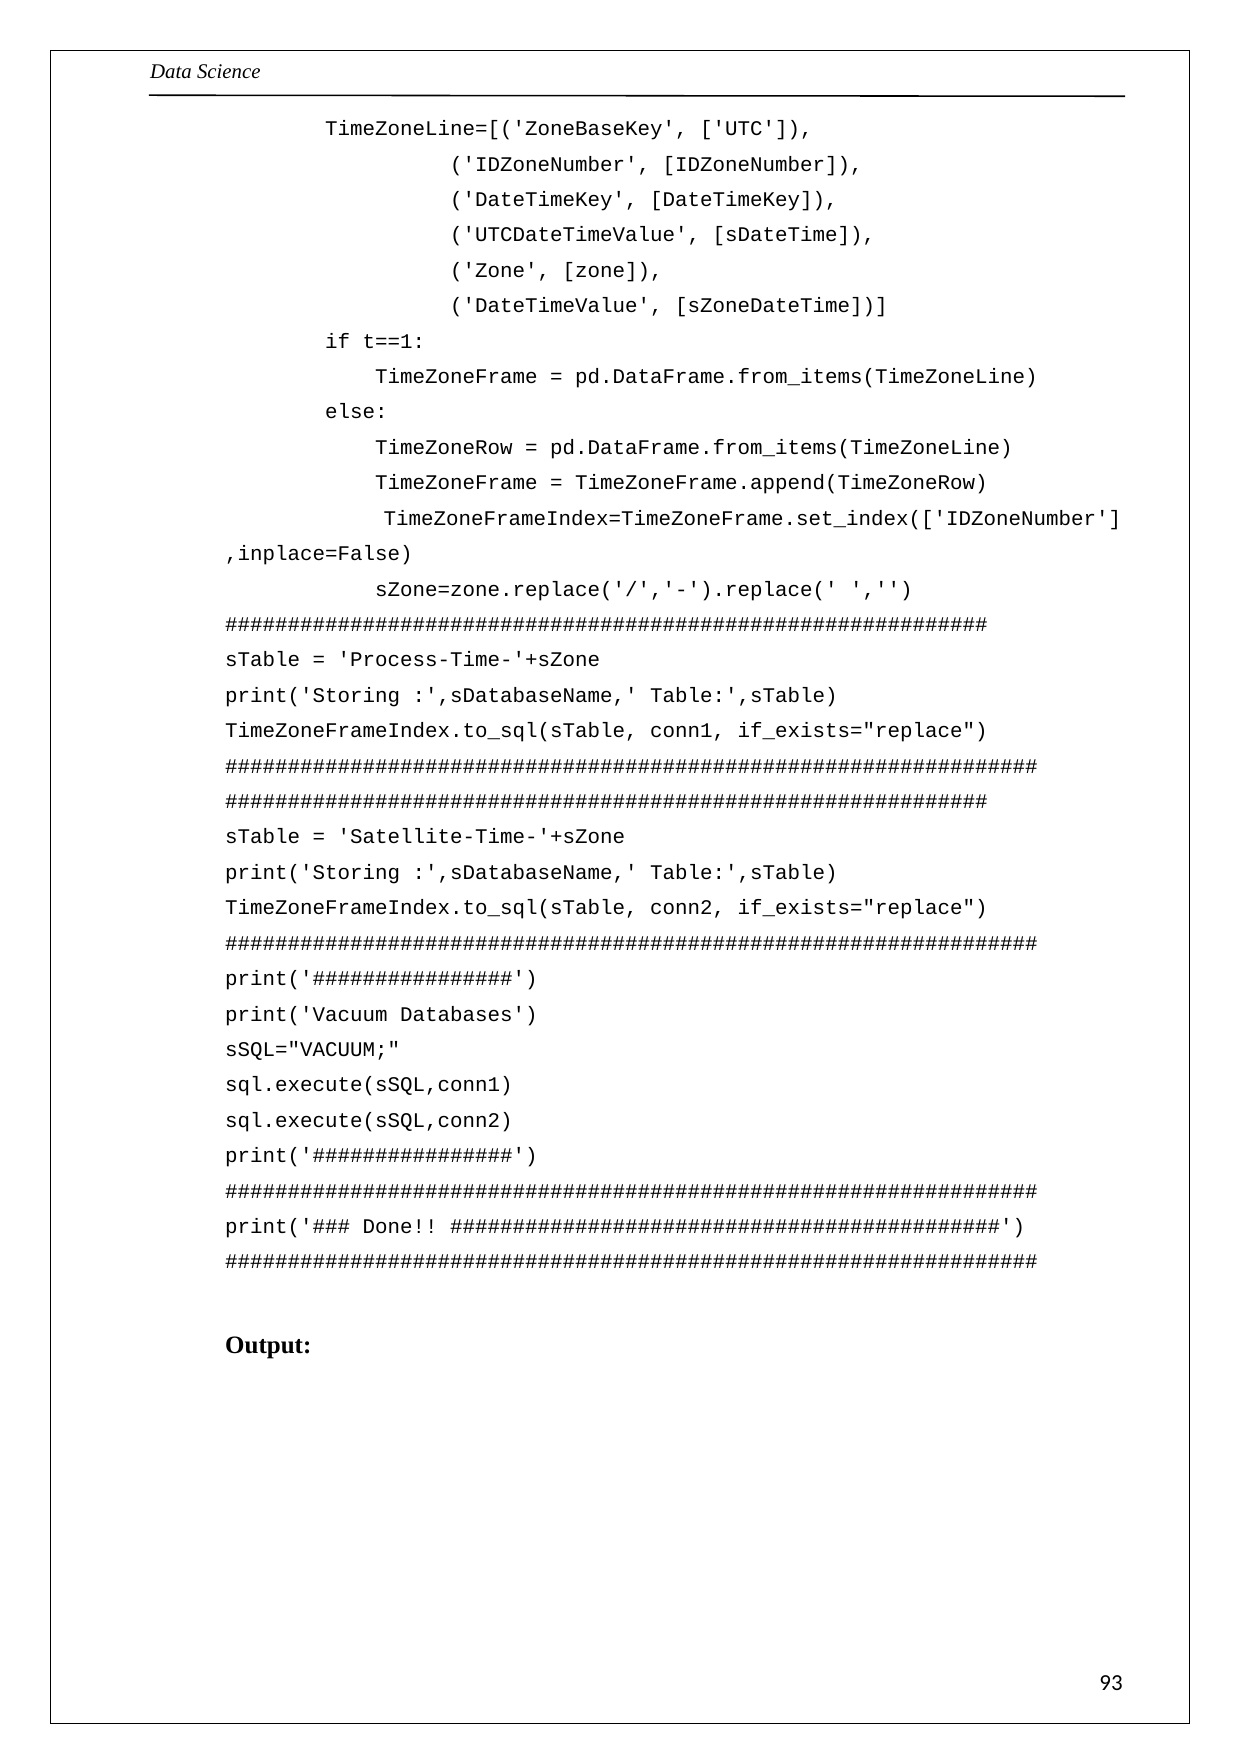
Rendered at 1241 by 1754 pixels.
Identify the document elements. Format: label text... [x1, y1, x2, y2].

list TimeZoneLine=[('ZoneBaseKey', ['UTC']), [225, 118, 1122, 142]
list ############################################################# [225, 791, 1122, 815]
list ('UTCDateTimeValue', [sDateTime]), [225, 224, 1122, 248]
list ################################################################# [225, 933, 1122, 956]
list TimeZoneFrameIndex=TimeZoneFrame.set_index(['IDZoneNumber'],inplace=False) [225, 508, 1122, 567]
list ('DateTimeValue', [sZoneDateTime])] [225, 295, 1122, 319]
list sSQL="VACUUM;" [225, 1039, 1122, 1063]
list sql.execute(sSQL,conn1) [225, 1074, 1122, 1098]
list TimeZoneFrameIndex.to_sql(sTable, conn1, if_exists="replace") [225, 720, 1122, 744]
list ('IDZoneNumber', [IDZoneNumber]), [225, 153, 1122, 177]
list sTable = 'Process-Time-'+sZone [225, 649, 1122, 673]
list print('Vacuum Databases') [225, 1003, 1122, 1027]
list sql.execute(sSQL,conn2) [225, 1110, 1122, 1133]
list print('Storing :',sDatabaseName,' Table:',sTable) [225, 685, 1122, 708]
list print('### Done!! ############################################') [225, 1216, 1122, 1240]
list sTable = 'Satellite-Time-'+sZone [225, 826, 1122, 850]
list TimeZoneFrameIndex.to_sql(sTable, conn2, if_exists="replace") [225, 897, 1122, 921]
list ('Zone', [zone]), [225, 260, 1122, 283]
list print('################') [225, 1145, 1122, 1169]
list ################################################################# [225, 1251, 1122, 1275]
list ############################################################# [225, 614, 1122, 638]
list if t==1: [225, 331, 1122, 354]
list TimeZoneFrame = pd.DataFrame.from_items(TimeZoneLine) [225, 366, 1122, 390]
list ('DateTimeKey', [DateTimeKey]), [225, 189, 1122, 213]
list ################################################################# [225, 756, 1122, 779]
list else: [225, 401, 1122, 425]
list Output: [225, 1330, 1122, 1359]
list print('################') [225, 968, 1122, 992]
list TimeZoneRow = pd.DataFrame.from_items(TimeZoneLine) [225, 437, 1122, 461]
list sZone=zone.replace('/','-').replace(' ','') [225, 578, 1122, 602]
list print('Storing :',sDatabaseName,' Table:',sTable) [225, 862, 1122, 886]
list ################################################################# [225, 1181, 1122, 1204]
list TimeZoneFrame = TimeZoneFrame.append(TimeZoneRow) [225, 472, 1122, 496]
